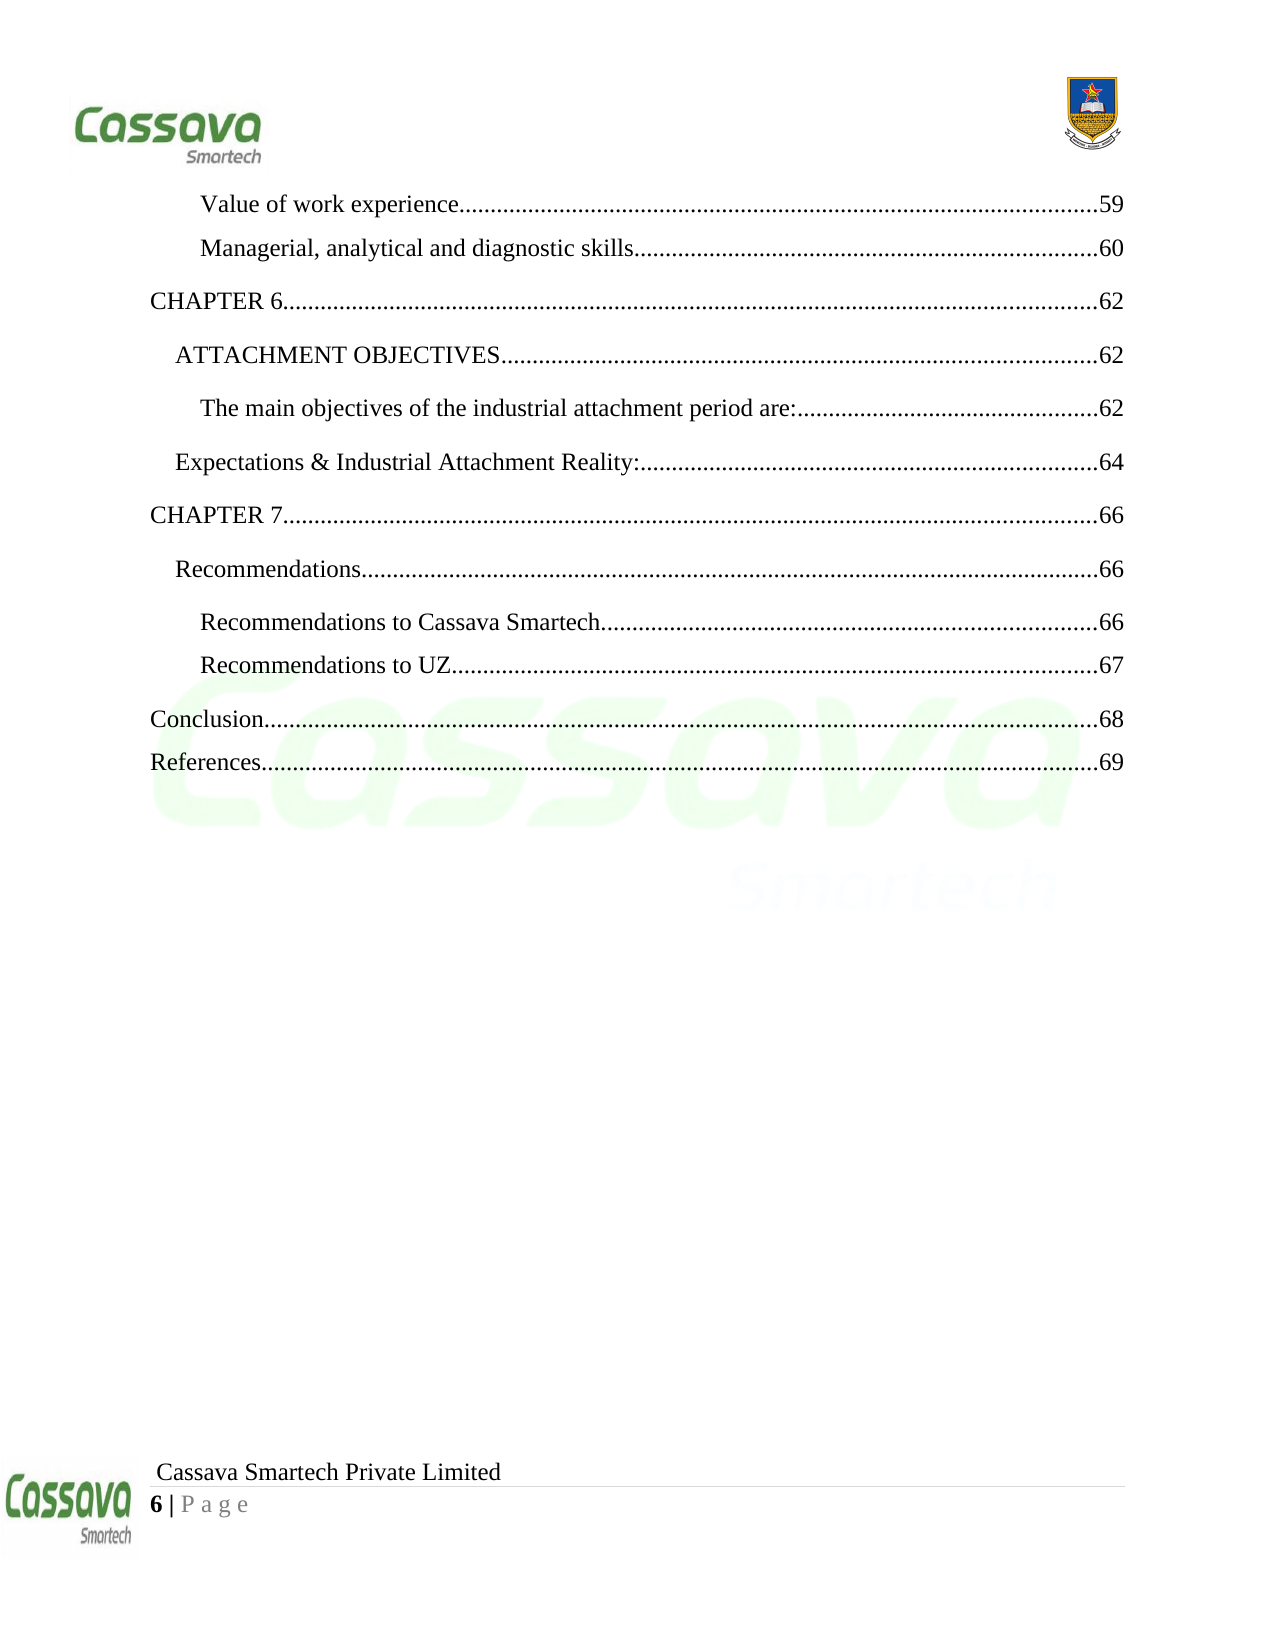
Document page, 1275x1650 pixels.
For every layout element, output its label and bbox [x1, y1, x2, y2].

picture [1061, 75, 1125, 161]
picture [1, 1458, 140, 1558]
picture [68, 95, 275, 175]
